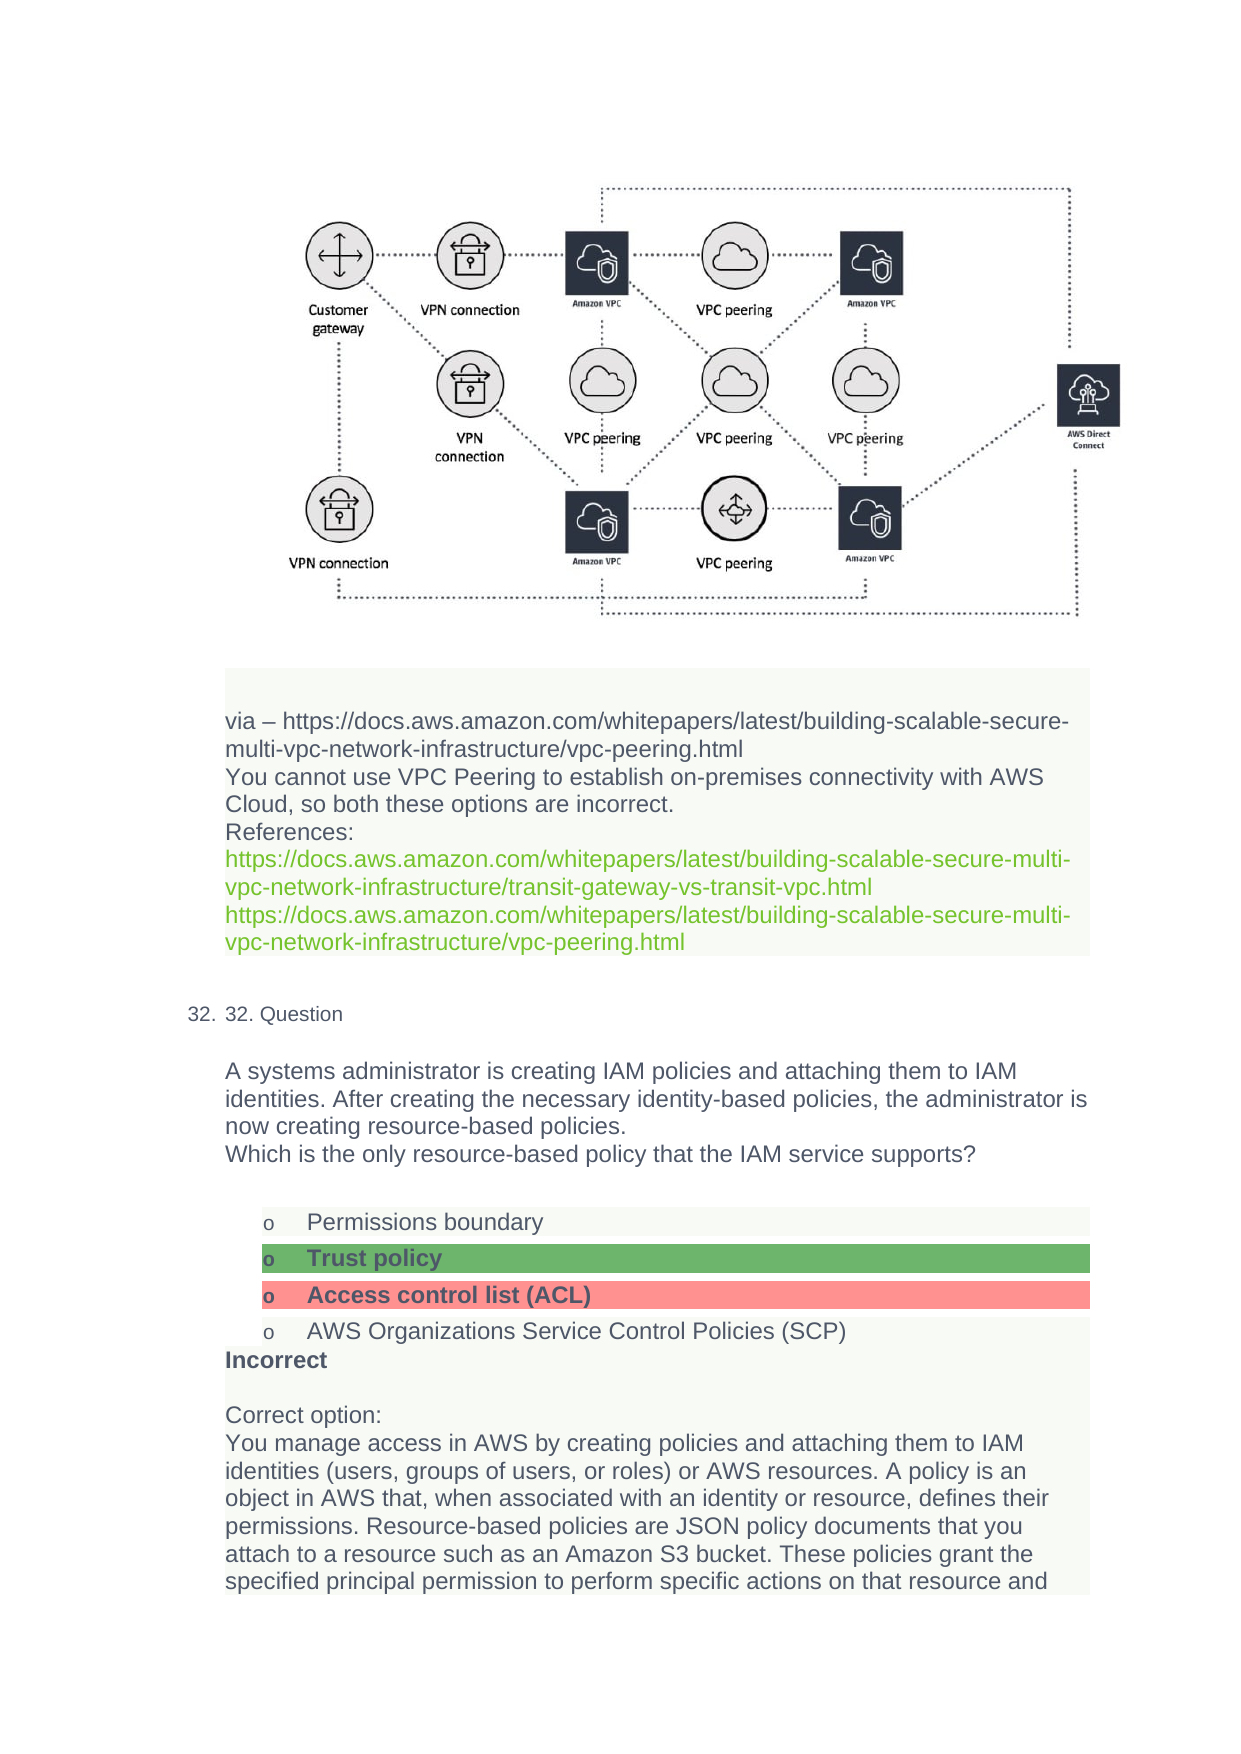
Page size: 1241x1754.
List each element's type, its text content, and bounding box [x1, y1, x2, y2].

list Access control list (ACL) [262, 1281, 1090, 1309]
text Incorrect [225, 1346, 1090, 1401]
list Permissions boundary [262, 1207, 1090, 1236]
list Trust policy [262, 1244, 1090, 1273]
picture [225, 150, 1166, 668]
text A systems administrator is creating IAM policies and attaching them to IAM identities. After creating the necessary identity-based policies, the administrator is now creating resource-based policies. Which is the only resource-based policy that the IAM service supports? [225, 1057, 1090, 1167]
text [225, 1401, 1090, 1595]
list AWS Organizations Service Control Policies (SCP) [262, 1317, 1090, 1346]
list 32. Question [187, 996, 1090, 1026]
text via – https://docs.aws.amazon.com/whitepapers/latest/building-scalable-secure-multi-vpc-network-infrastructure/vpc-peering.html You cannot use VPC Peering to establish on-premises connectivity with AWS Cloud, so both these options are incorrect. References: https://docs.aws.amazon.com/whitepapers/latest/building-scalable-secure-multi-vpc-network-infrastructure/transit-gateway-vs-transit-vpc.html https://docs.aws.amazon.com/whitepapers/latest/building-scalable-secure-multi-vpc-network-infrastructure/vpc-peering.html [225, 707, 1090, 956]
